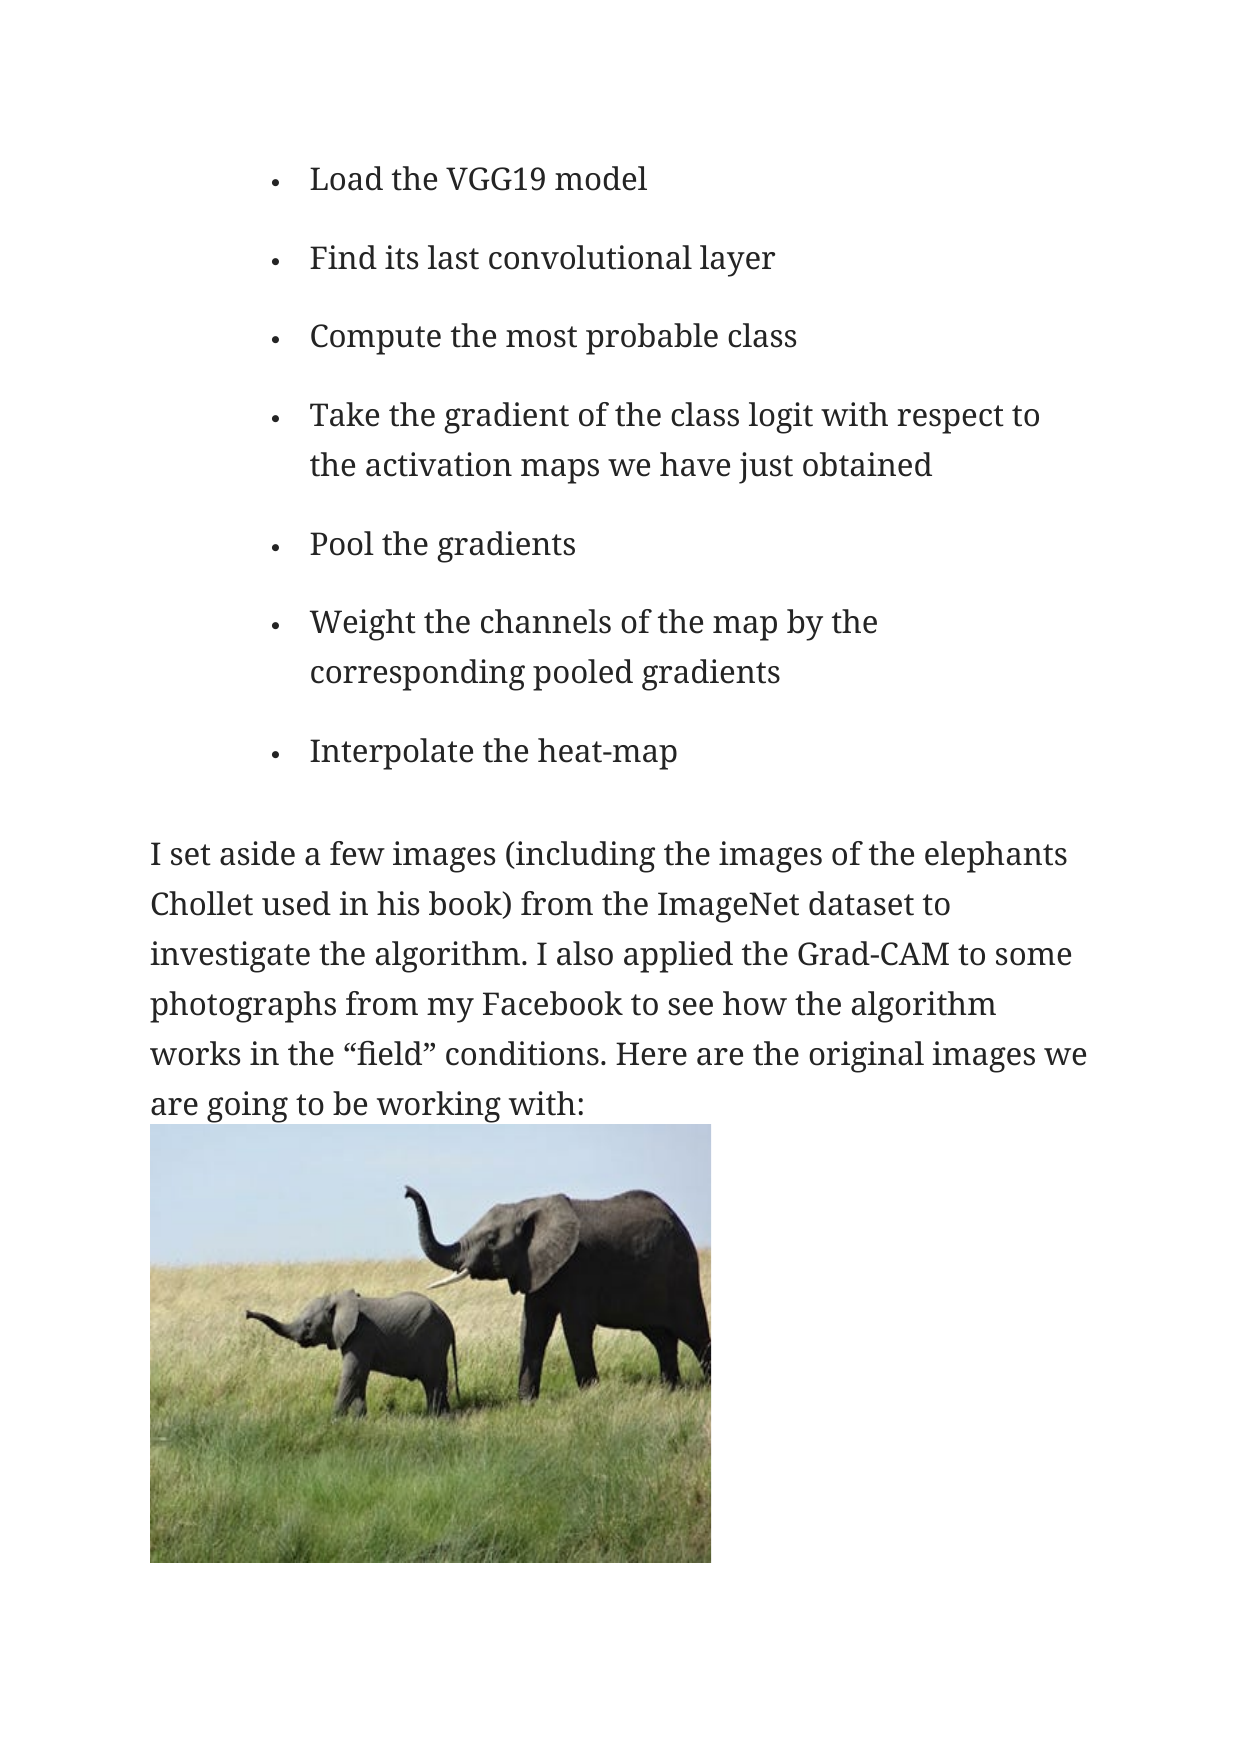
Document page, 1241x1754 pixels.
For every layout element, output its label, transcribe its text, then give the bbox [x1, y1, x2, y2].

list Compute the most probable class [272, 307, 1090, 357]
list Load the VGG19 model [272, 150, 1090, 200]
list Find its last convolutional layer [272, 228, 1090, 278]
list Take the gradient of the class logit with respect to the activation maps we have just obtained [272, 386, 1090, 486]
text I set aside a few images (including the images of the elephants Chollet used in his book) from the ImageNet dataset to investigate the algorithm. I also applied the Grad-CAM to some photographs from my Facebook to see how the algorithm works in the “field” conditions. Here are the original images we are going to be working with: [150, 825, 1090, 1125]
list Weight the channels of the map by the corresponding pooled gradients [272, 593, 1090, 693]
list Interpolate the heat-map [272, 721, 1090, 771]
picture [150, 1124, 712, 1563]
list Pool the gradients [272, 514, 1090, 564]
